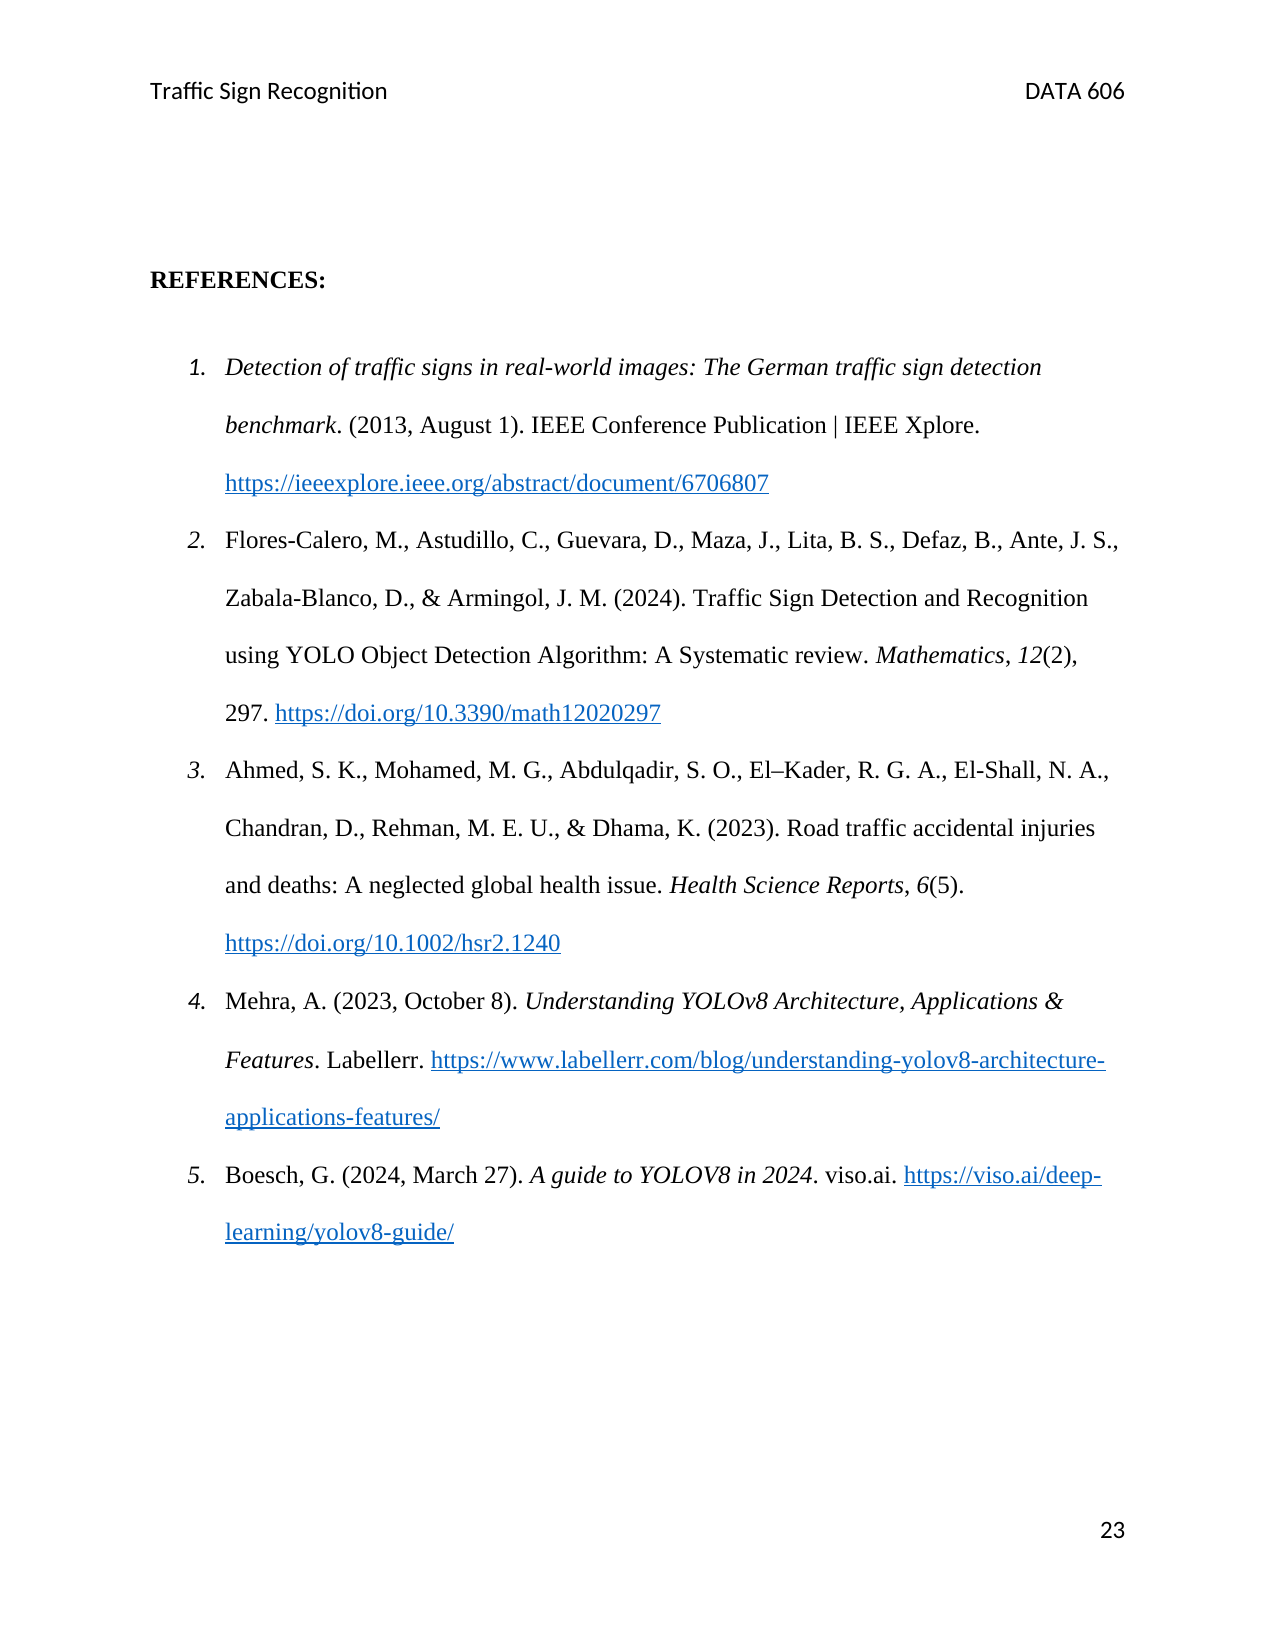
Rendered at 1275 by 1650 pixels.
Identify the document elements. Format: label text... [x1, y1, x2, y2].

list Detection of traffic signs in real-world images: The German traffic sign detection benchmark. (2013, August 1). IEEE Conference Publication | IEEE Xplore. https://ieeexplore.ieee.org/abstract/document/6706807 [187, 351, 1125, 497]
list Boesch, G. (2024, March 27). A guide to YOLOV8 in 2024. viso.ai. https://viso.ai/deep-learning/yolov8-guide/ [187, 1160, 1125, 1246]
list Flores-Calero, M., Astudillo, C., Guevara, D., Maza, J., Lita, B. S., Defaz, B., Ante, J. S., Zabala-Blanco, D., & Armingol, J. M. (2024). Traffic Sign Detection and Recognition using YOLO Object Detection Algorithm: A Systematic review. Mathematics, 12(2), 297. https://doi.org/10.3390/math12020297 [187, 526, 1125, 727]
text REFERENCES: [150, 265, 1125, 294]
list Mehra, A. (2023, October 8). Understanding YOLOv8 Architecture, Applications & Features. Labellerr. https://www.labellerr.com/blog/understanding-yolov8-architecture-applications-features/ [187, 986, 1125, 1131]
list Ahmed, S. K., Mohamed, M. G., Abdulqadir, S. O., El–Kader, R. G. A., El‐Shall, N. A., Chandran, D., Rehman, M. E. U., & Dhama, K. (2023). Road traffic accidental injuries and deaths: A neglected global health issue. Health Science Reports, 6(5). https://doi.org/10.1002/hsr2.1240 [187, 756, 1125, 957]
